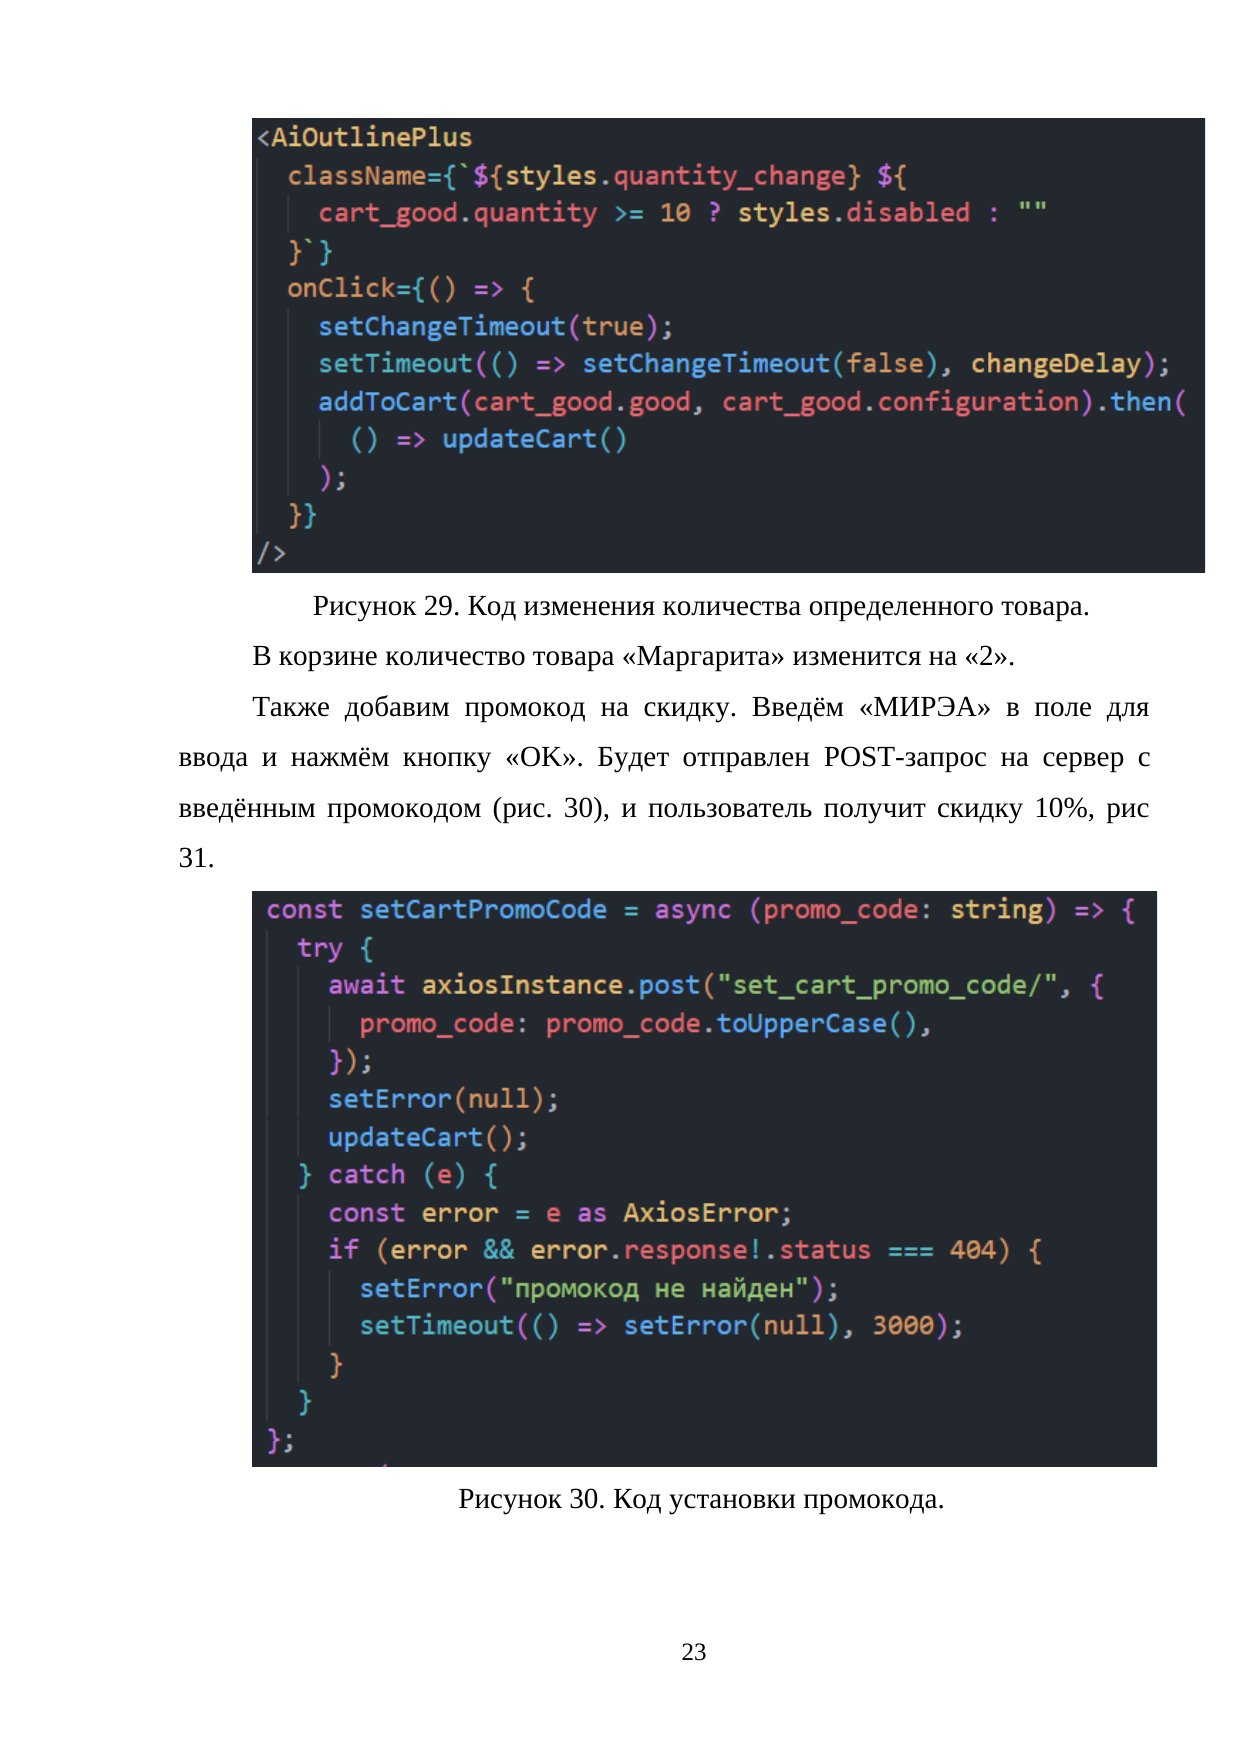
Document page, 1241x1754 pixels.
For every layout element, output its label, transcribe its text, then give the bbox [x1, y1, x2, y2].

text Также добавим промокод на скидку. Введём «МИРЭА» в поле для ввода и нажмём кнопку «OK». Будет отправлен POST-запрос на сервер с введённым промокодом (рис. 30), и пользователь получит скидку 10%, рис 31. [178, 689, 1151, 874]
picture [252, 891, 1158, 1467]
text Рисунок 30. Код установки промокода. [178, 1481, 1151, 1515]
picture [252, 118, 1206, 573]
text Рисунок 29. Код изменения количества определенного товара. [178, 588, 1151, 621]
text В корзине количество товара «Маргарита» изменится на «2». [178, 638, 1151, 672]
